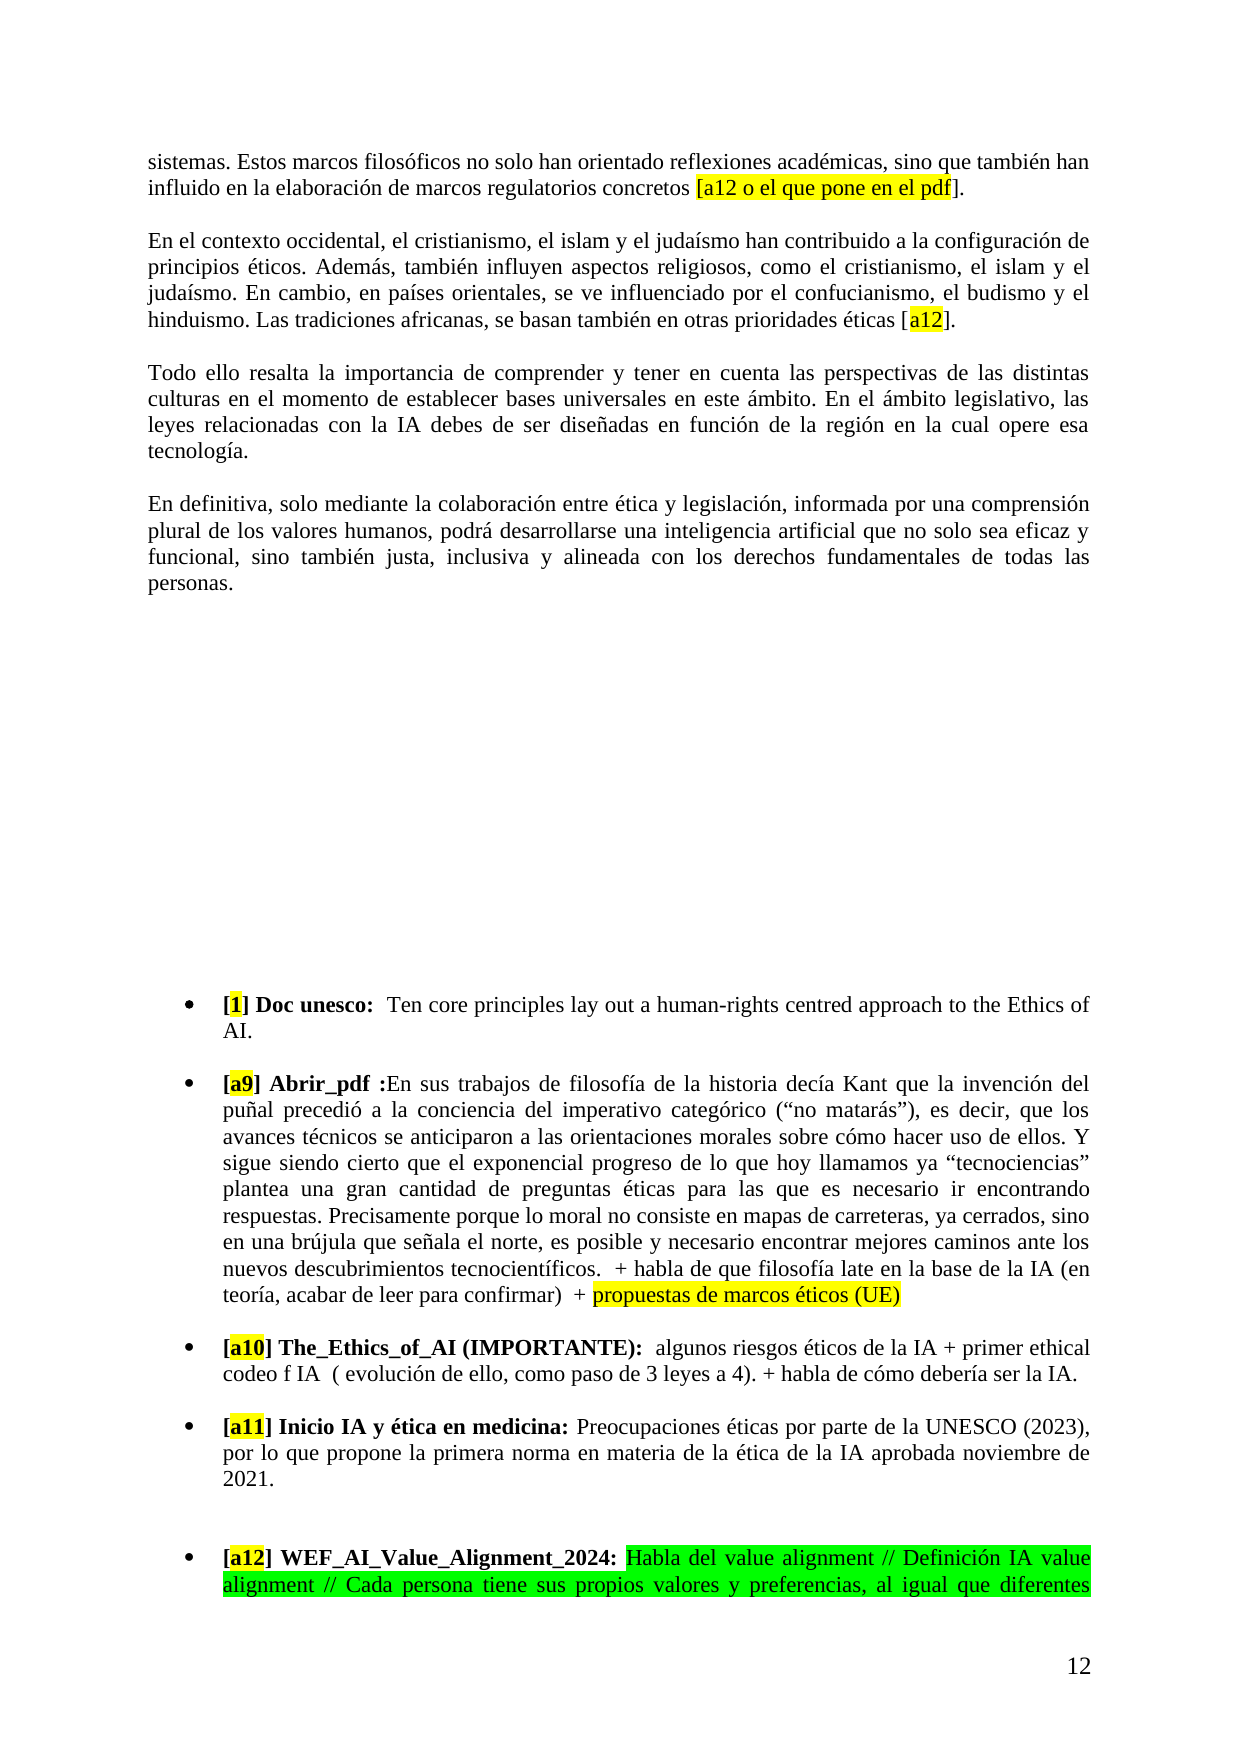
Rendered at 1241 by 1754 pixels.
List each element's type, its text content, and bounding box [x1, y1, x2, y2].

list [1] Doc unesco: Ten core principles lay out a human-rights centred approach to the Ethics of AI. [185, 991, 1091, 1044]
list [a10] The_Ethics_of_AI (IMPORTANTE): algunos riesgos éticos de la IA + primer ethical codeo f IA ( evolución de ello, como paso de 3 leyes a 4). + habla de cómo debería ser la IA. [185, 1334, 1091, 1386]
list [a11] Inicio IA y ética en medicina: Preocupaciones éticas por parte de la UNESCO (2023), por lo que propone la primera norma en materia de la ética de la IA aprobada noviembre de 2021. [185, 1413, 1091, 1492]
list [a9] Abrir_pdf :En sus trabajos de filosofía de la historia decía Kant que la invención del puñal precedió a la conciencia del imperativo categórico (“no matarás”), es decir, que los avances técnicos se anticiparon a las orientaciones morales sobre cómo hacer uso de ellos. Y sigue siendo cierto que el exponencial progreso de lo que hoy llamamos ya “tecnociencias” plantea una gran cantidad de preguntas éticas para las que es necesario ir encontrando respuestas. Precisamente porque lo moral no consiste en mapas de carreteras, ya cerrados, sino en una brújula que señala el norte, es posible y necesario encontrar mejores caminos ante los nuevos descubrimientos tecnocientíficos. + habla de que filosofía late en la base de la IA (en teoría, acabar de leer para confirmar) + propuestas de marcos éticos (UE) [185, 1070, 1091, 1307]
text En el contexto occidental, el cristianismo, el islam y el judaísmo han contribuido a la configuración de principios éticos. Además, también influyen aspectos religiosos, como el cristianismo, el islam y el judaísmo. En cambio, en países orientales, se ve influenciado por el confucianismo, el budismo y el hinduismo. Las tradiciones africanas, se basan también en otras prioridades éticas [a12]. [148, 227, 1091, 332]
text Todo ello resalta la importancia de comprender y tener en cuenta las perspectivas de las distintas culturas en el momento de establecer bases universales en este ámbito. En el ámbito legislativo, las leyes relacionadas con la IA debes de ser diseñadas en función de la región en la cual opere esa tecnología. [148, 358, 1091, 464]
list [185, 1544, 1091, 1597]
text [148, 148, 1091, 200]
text En definitiva, solo mediante la colaboración entre ética y legislación, informada por una comprensión plural de los valores humanos, podrá desarrollarse una inteligencia artificial que no solo sea eficaz y funcional, sino también justa, inclusiva y alineada con los derechos fundamentales de todas las personas. [148, 490, 1091, 596]
